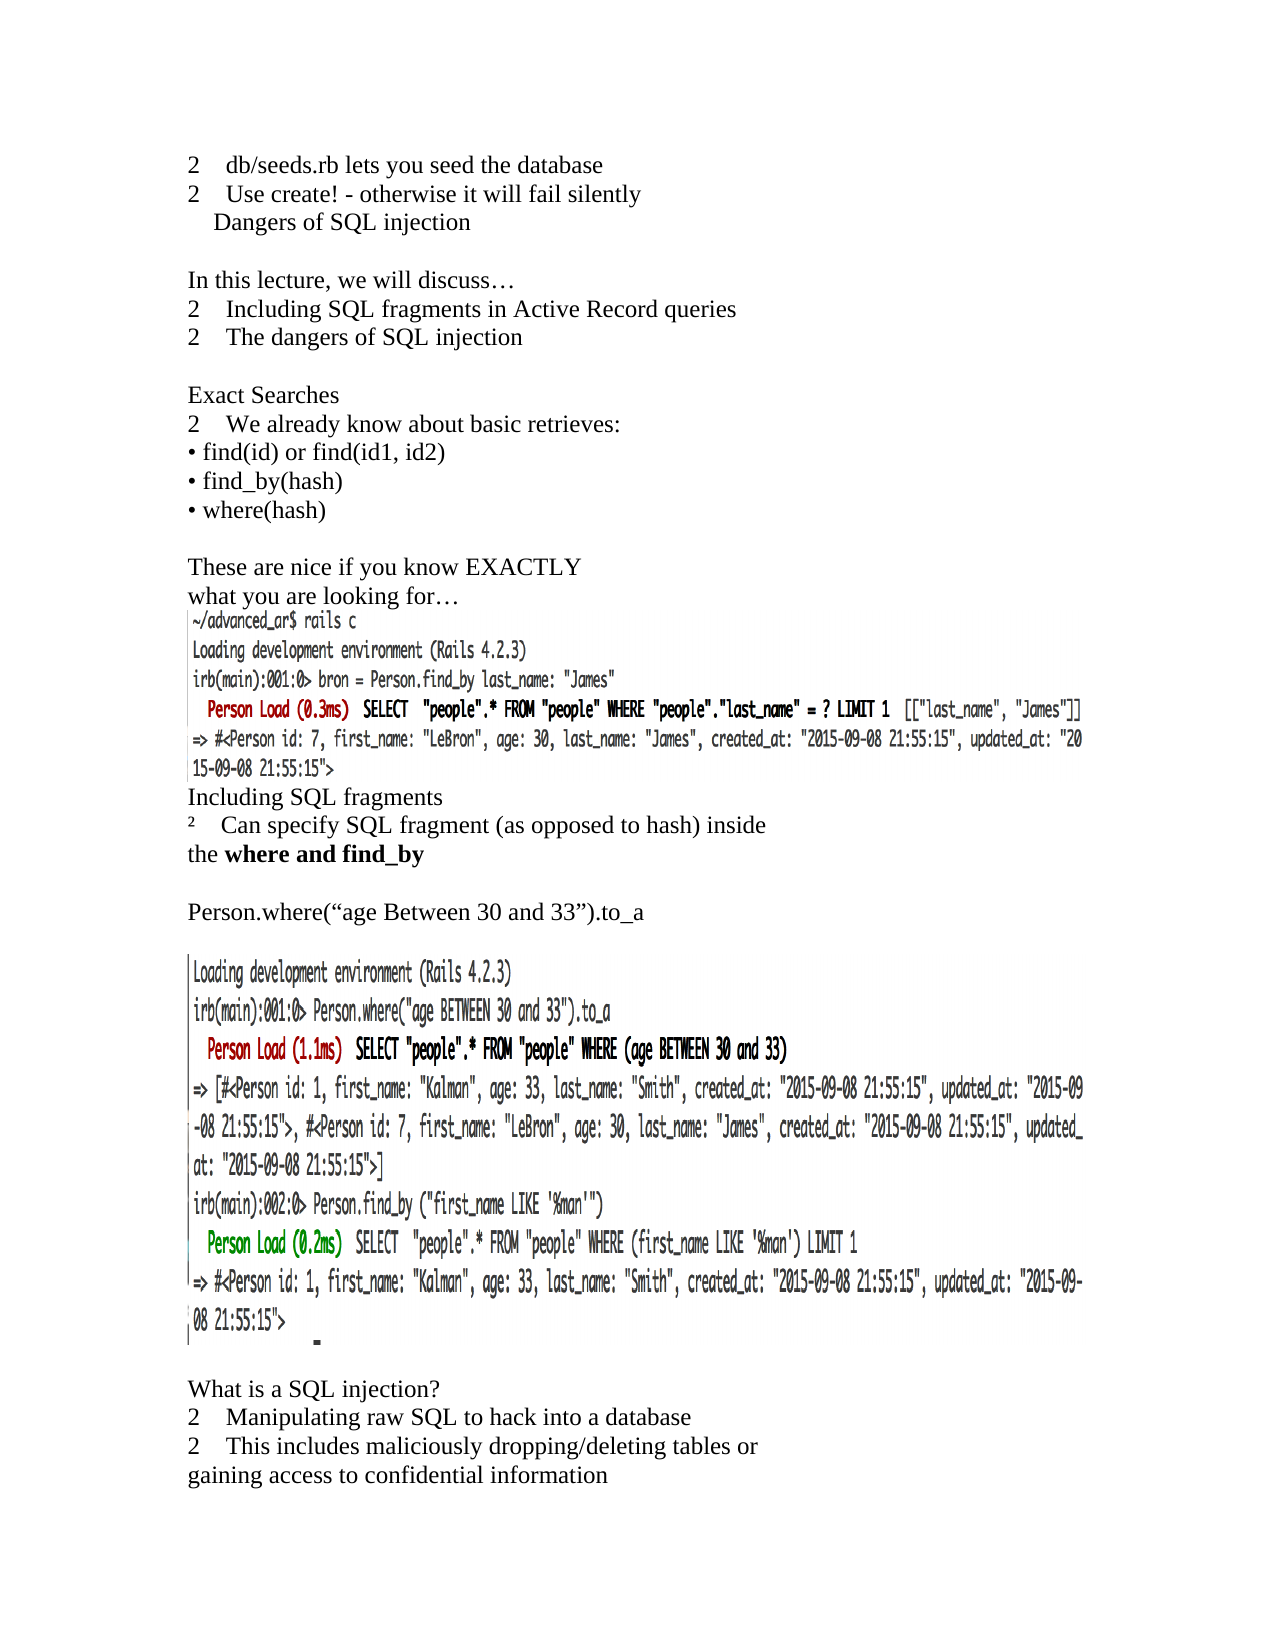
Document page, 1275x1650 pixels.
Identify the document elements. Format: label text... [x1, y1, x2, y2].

text Person.where(“age Between 30 and 33”).to_a [187, 897, 1087, 926]
text  Dangers of SQL injection [187, 207, 1087, 236]
text These are nice if you know EXACTLY [187, 552, 1087, 581]
text What is a SQL injection? [187, 1374, 1087, 1402]
text 2 Manipulating raw SQL to hack into a database [187, 1402, 1087, 1431]
text the where and find_by [187, 839, 1087, 868]
picture [187, 954, 1086, 1345]
text gaining access to confidential information [187, 1460, 1087, 1489]
text what you are looking for… [187, 581, 1087, 610]
text Including SQL fragments [187, 782, 1087, 811]
text 2 We already know about basic retrieves: [187, 409, 1087, 437]
text 2 The dangers of SQL injection [187, 322, 1087, 351]
text In this lecture, we will discuss… [187, 265, 1087, 294]
text Exact Searches [187, 380, 1087, 409]
text • where(hash) [187, 495, 1087, 524]
text • find_by(hash) [187, 466, 1087, 495]
text 2 Including SQL fragments in Active Record queries [187, 294, 1087, 322]
text 2 This includes maliciously dropping/deleting tables or [187, 1431, 1087, 1460]
text ² Can specify SQL fragment (as opposed to hash) inside [187, 811, 1087, 839]
text 2 db/seeds.rb lets you seed the database [187, 150, 1087, 179]
picture [187, 610, 1085, 782]
text 2 Use create! - otherwise it will fail silently [187, 179, 1087, 207]
text • find(id) or find(id1, id2) [187, 437, 1087, 466]
